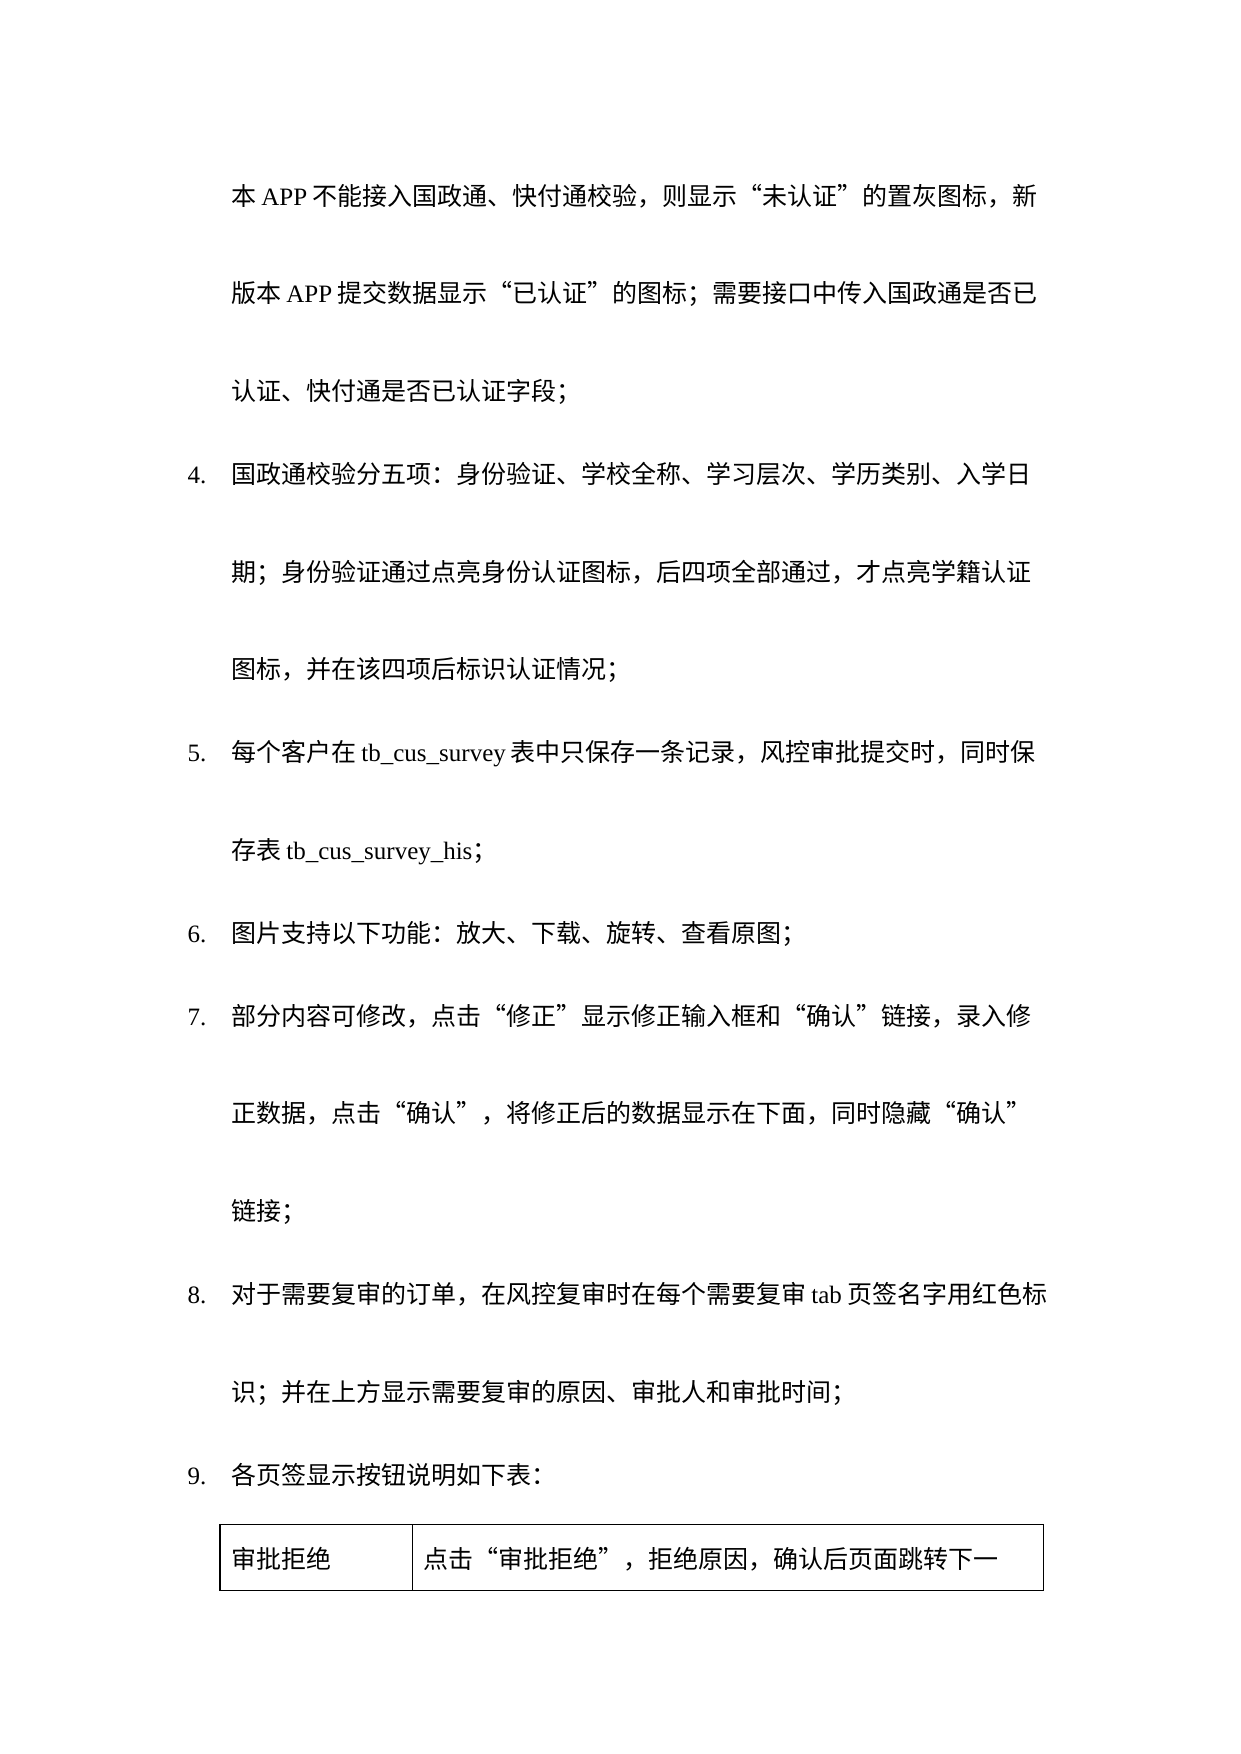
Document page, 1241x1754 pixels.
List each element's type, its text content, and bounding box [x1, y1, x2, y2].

list 各页签显示按钮说明如下表： [187, 1441, 1053, 1506]
list 对于需要复审的订单，在风控复审时在每个需要复审tab页签名字用红色标识；并在上方显示需要复审的原因、审批人和审批时间； [187, 1260, 1053, 1423]
list 国政通校验分五项：身份验证、学校全称、学习层次、学历类别、入学日期；身份验证通过点亮身份认证图标，后四项全部通过，才点亮学籍认证图标，并在该四项后标识认证情况； [187, 440, 1053, 700]
list 图片支持以下功能：放大、下载、旋转、查看原图； [187, 899, 1053, 964]
list 每个客户在tb_cus_survey表中只保存一条记录，风控审批提交时，同时保存表tb_cus_survey_his； [187, 718, 1053, 881]
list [187, 162, 1053, 422]
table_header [413, 1525, 1043, 1590]
list 部分内容可修改，点击“修正”显示修正输入框和“确认”链接，录入修正数据，点击“确认”，将修正后的数据显示在下面，同时隐藏“确认”链接； [187, 982, 1053, 1242]
table_header 审批拒绝 [221, 1525, 412, 1590]
